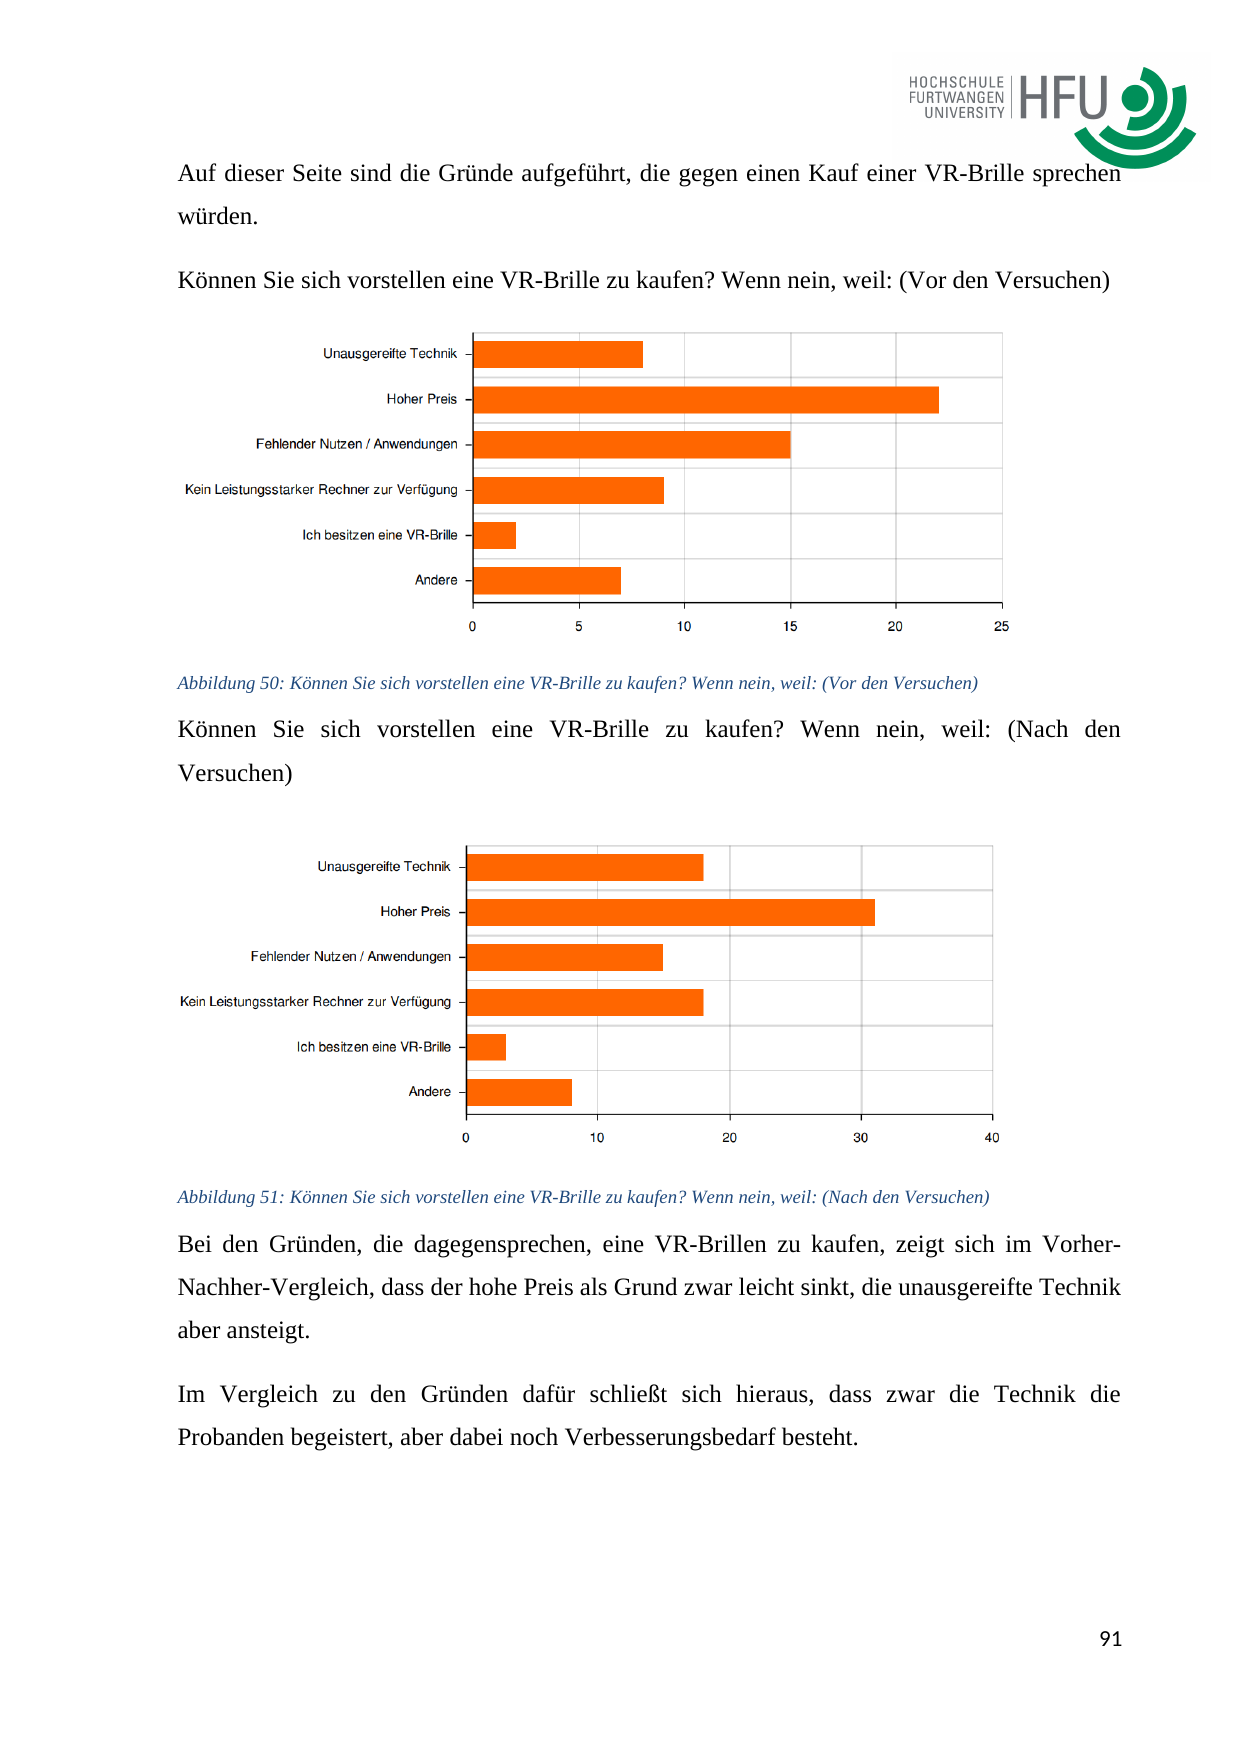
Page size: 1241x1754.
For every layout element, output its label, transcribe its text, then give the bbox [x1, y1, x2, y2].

text Abbildung 50: Können Sie sich vorstellen eine VR-Brille zu kaufen? Wenn nein, weil: (Vor den Versuchen) [177, 672, 1122, 694]
picture [177, 328, 1018, 638]
text Bei den Gründen, die dagegensprechen, eine VR-Brillen zu kaufen, zeigt sich im Vorher-Nachher-Vergleich, dass der hohe Preis als Grund zwar leicht sinkt, die unausgereifte Technik aber ansteigt. [177, 1229, 1122, 1344]
text Können Sie sich vorstellen eine VR-Brille zu kaufen? Wenn nein, weil: (Nach den Versuchen) [177, 714, 1122, 786]
text Im Vergleich zu den Gründen dafür schließt sich hieraus, dass zwar die Technik die Probanden begeistert, aber dabei noch Verbesserungsbedarf besteht. [177, 1379, 1122, 1451]
text Können Sie sich vorstellen eine VR-Brille zu kaufen? Wenn nein, weil: (Vor den Versuchen) [177, 265, 1122, 294]
text Abbildung 51: Können Sie sich vorstellen eine VR-Brille zu kaufen? Wenn nein, weil: (Nach den Versuchen) [177, 1186, 1122, 1208]
text Auf dieser Seite sind die Gründe aufgeführt, die gegen einen Kauf einer VR-Brille sprechen würden. [177, 158, 1122, 230]
picture [177, 821, 1013, 1152]
picture [891, 52, 1212, 182]
